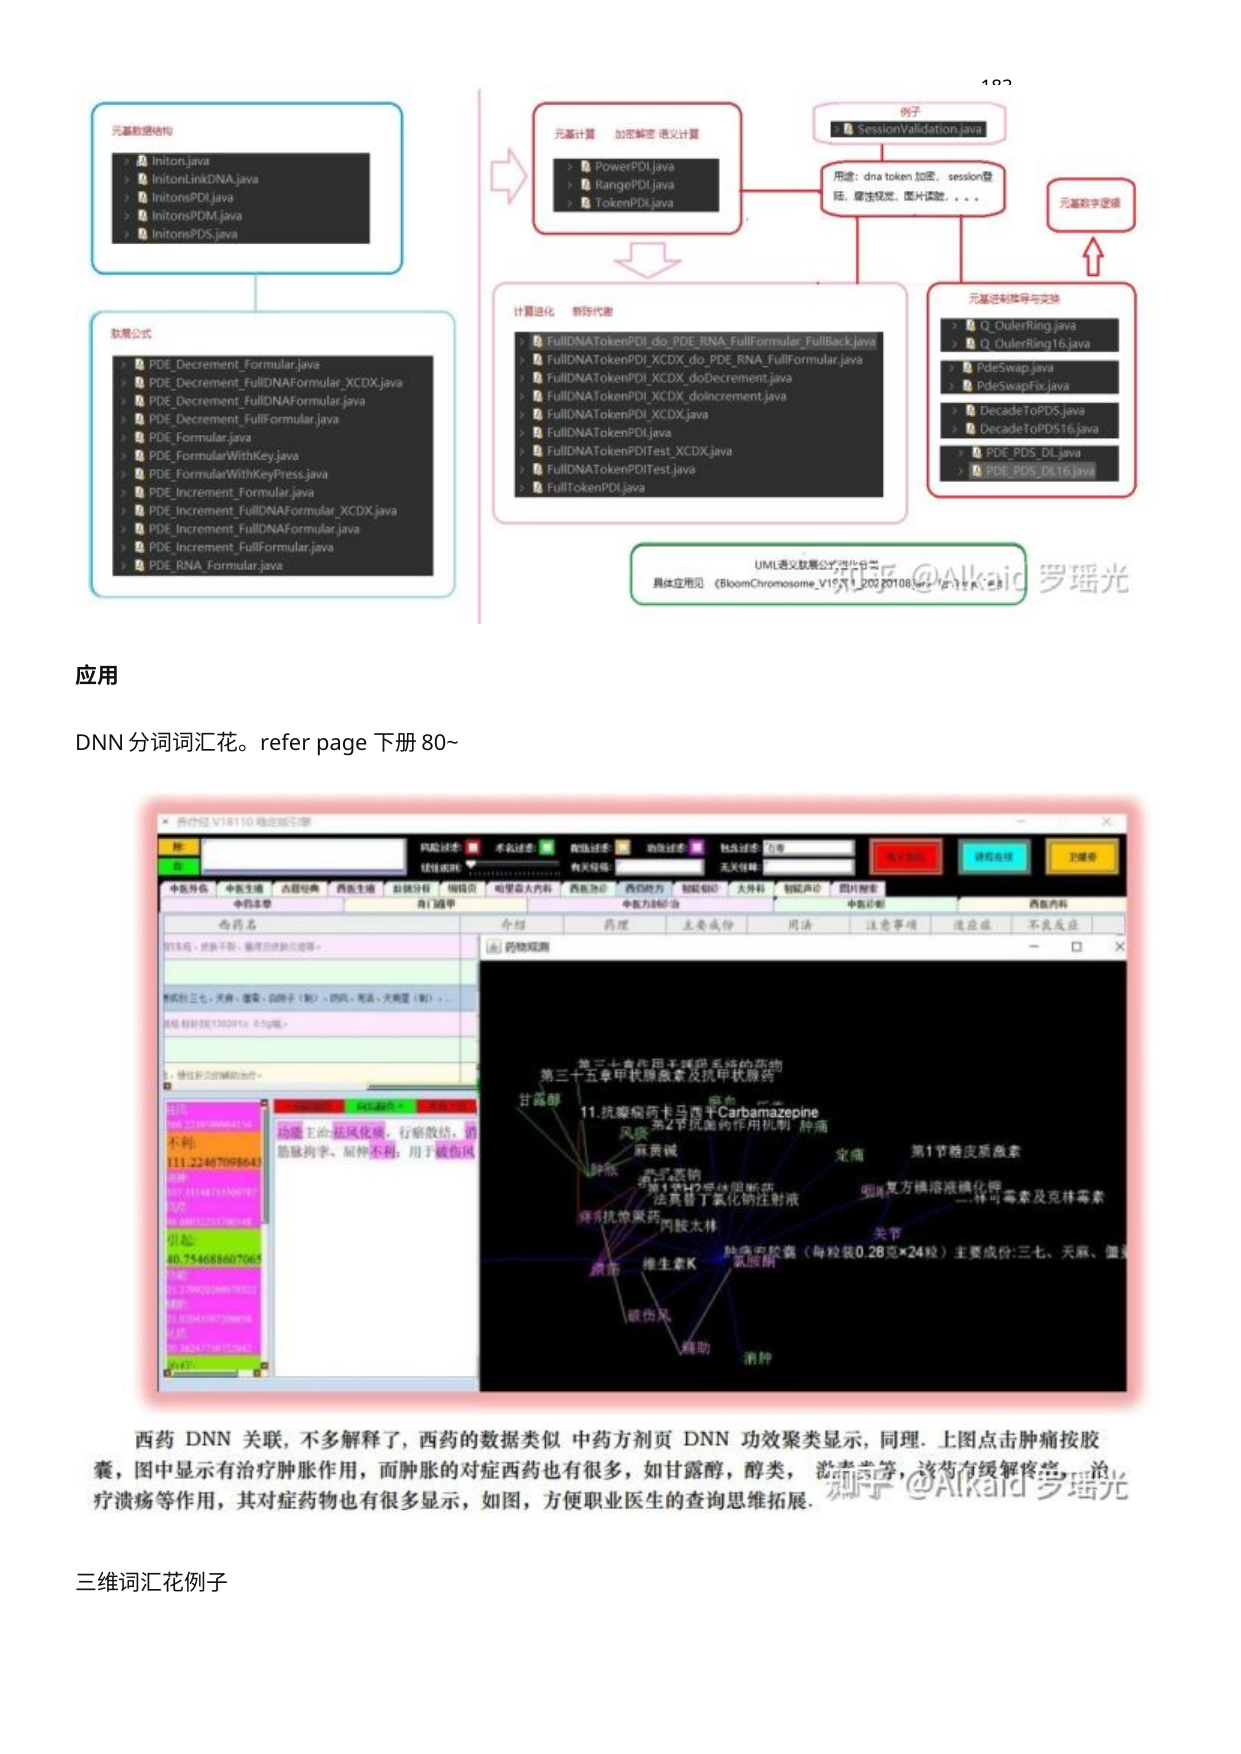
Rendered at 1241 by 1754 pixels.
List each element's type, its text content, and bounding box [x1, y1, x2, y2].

text 三维词汇花例子 [75, 1565, 1165, 1596]
picture [75, 85, 1157, 624]
picture [75, 791, 1156, 1530]
text 应用 [75, 658, 1165, 690]
text DNN分词词汇花。refer page 下册80~ [75, 725, 1165, 757]
